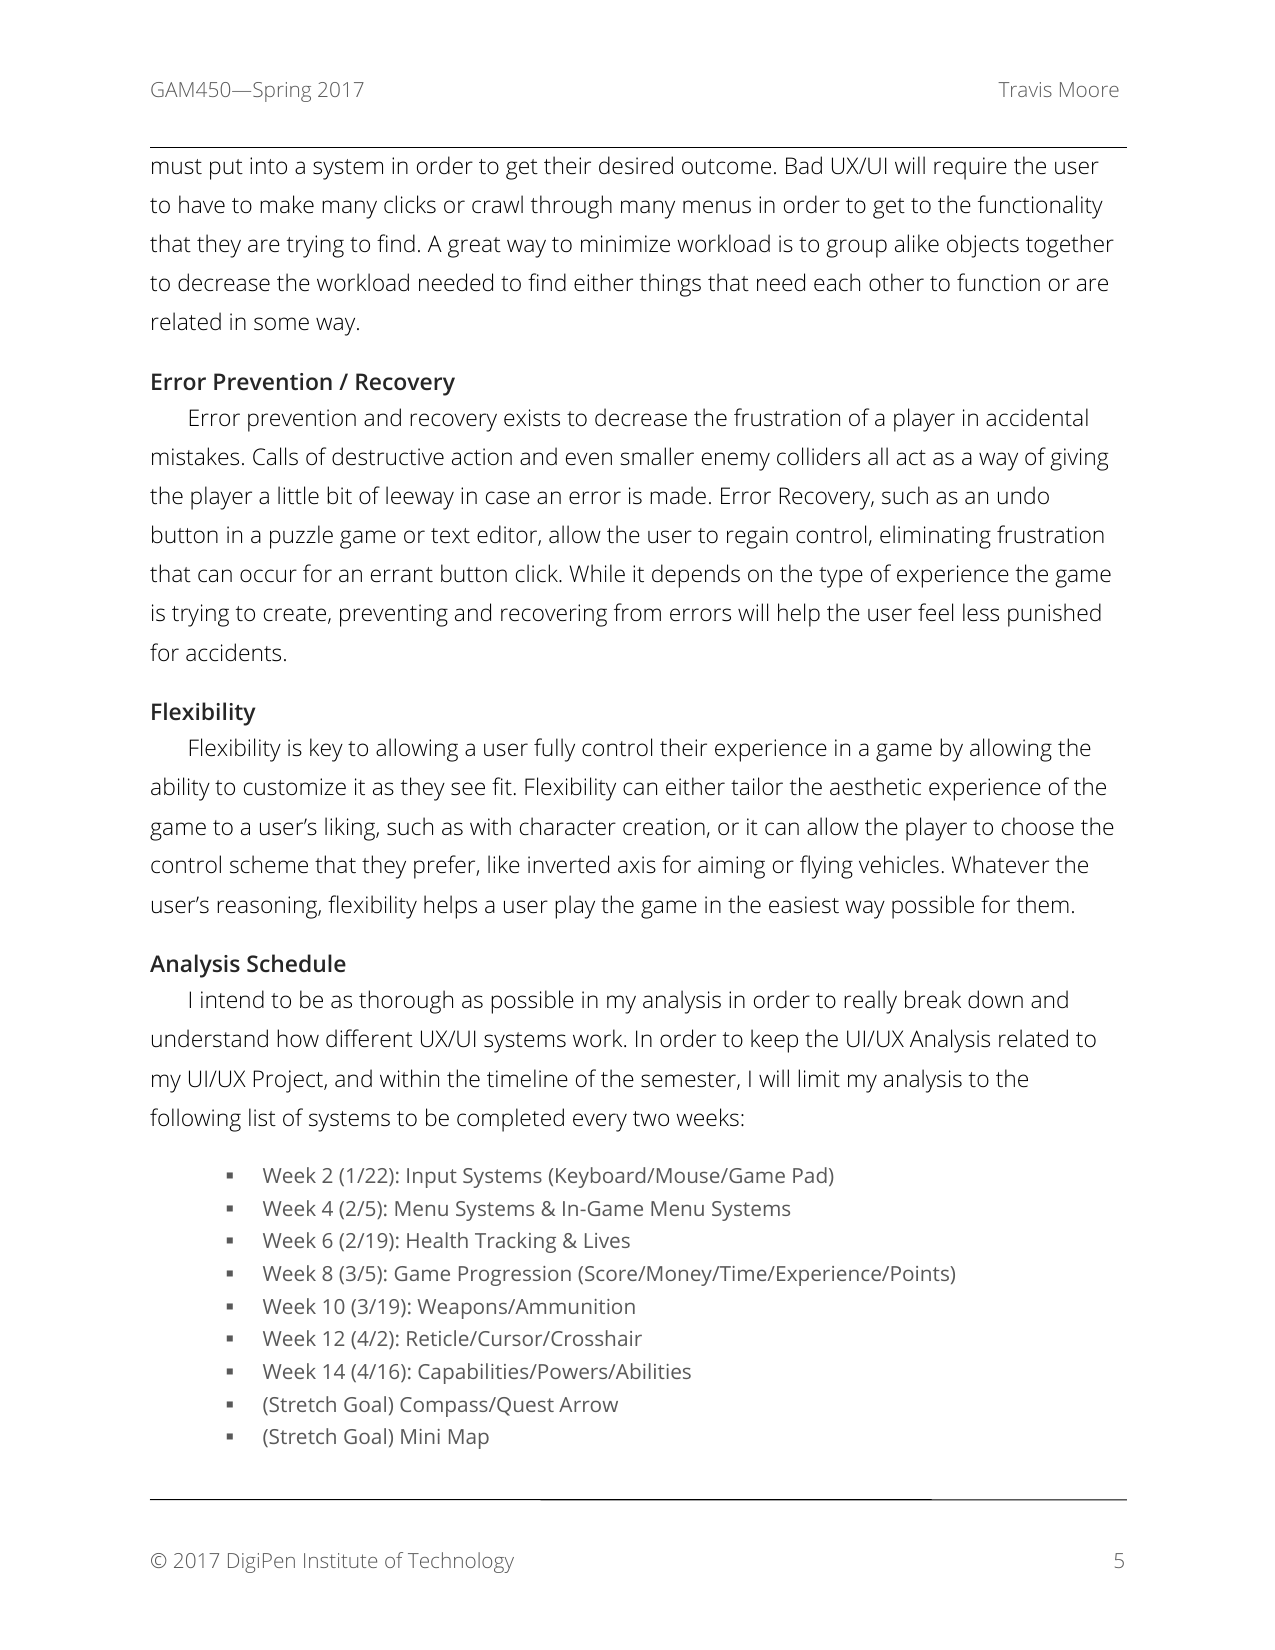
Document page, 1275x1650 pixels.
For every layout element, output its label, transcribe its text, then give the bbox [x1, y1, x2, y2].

text I intend to be as thorough as possible in my analysis in order to really break down and understand how different UX/UI systems work. In order to keep the UI/UX Analysis related to my UI/UX Project, and within the timeline of the semester, I will limit my analysis to the following list of systems to be completed every two weeks: [150, 984, 1125, 1133]
text Week 8 (3/5): Game Progression (Score/Money/Time/Experience/Points) [225, 1259, 1125, 1288]
text Error prevention and recovery exists to decrease the frustration of a player in accidental mistakes. Calls of destructive action and even smaller enemy colliders all act as a way of giving the player a little bit of leeway in case an error is made. Error Recovery, such as an undo button in a puzzle game or text editor, allow the user to regain control, eliminating frustration that can occur for an errant button click. While it depends on the type of experience the game is trying to create, preventing and recovering from errors will help the user feel less punished for accidents. [150, 402, 1125, 668]
text Flexibility [150, 696, 1125, 728]
text Week 2 (1/22): Input Systems (Keyboard/Mouse/Game Pad) [225, 1161, 1125, 1190]
text Error Prevention / Recovery [150, 366, 1125, 397]
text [150, 150, 1125, 337]
text Week 14 (4/16): Capabilities/Powers/Abilities [225, 1357, 1125, 1386]
text (Stretch Goal) Compass/Quest Arrow [225, 1390, 1125, 1418]
text Analysis Schedule [150, 948, 1125, 980]
text (Stretch Goal) Mini Map [225, 1422, 1125, 1451]
text Week 4 (2/5): Menu Systems & In-Game Menu Systems [225, 1194, 1125, 1222]
text Week 6 (2/19): Health Tracking & Lives [225, 1227, 1125, 1255]
text Flexibility is key to allowing a user fully control their experience in a game by allowing the ability to customize it as they see fit. Flexibility can either tailor the aesthetic experience of the game to a user’s liking, such as with character creation, or it can allow the player to choose the control scheme that they prefer, like inverted axis for aiming or flying vehicles. Whatever the user’s reasoning, flexibility helps a user play the game in the easiest way possible for them. [150, 732, 1125, 920]
text Week 10 (3/19): Weapons/Ammunition [225, 1292, 1125, 1320]
text Week 12 (4/2): Reticle/Cursor/Crosshair [225, 1324, 1125, 1353]
